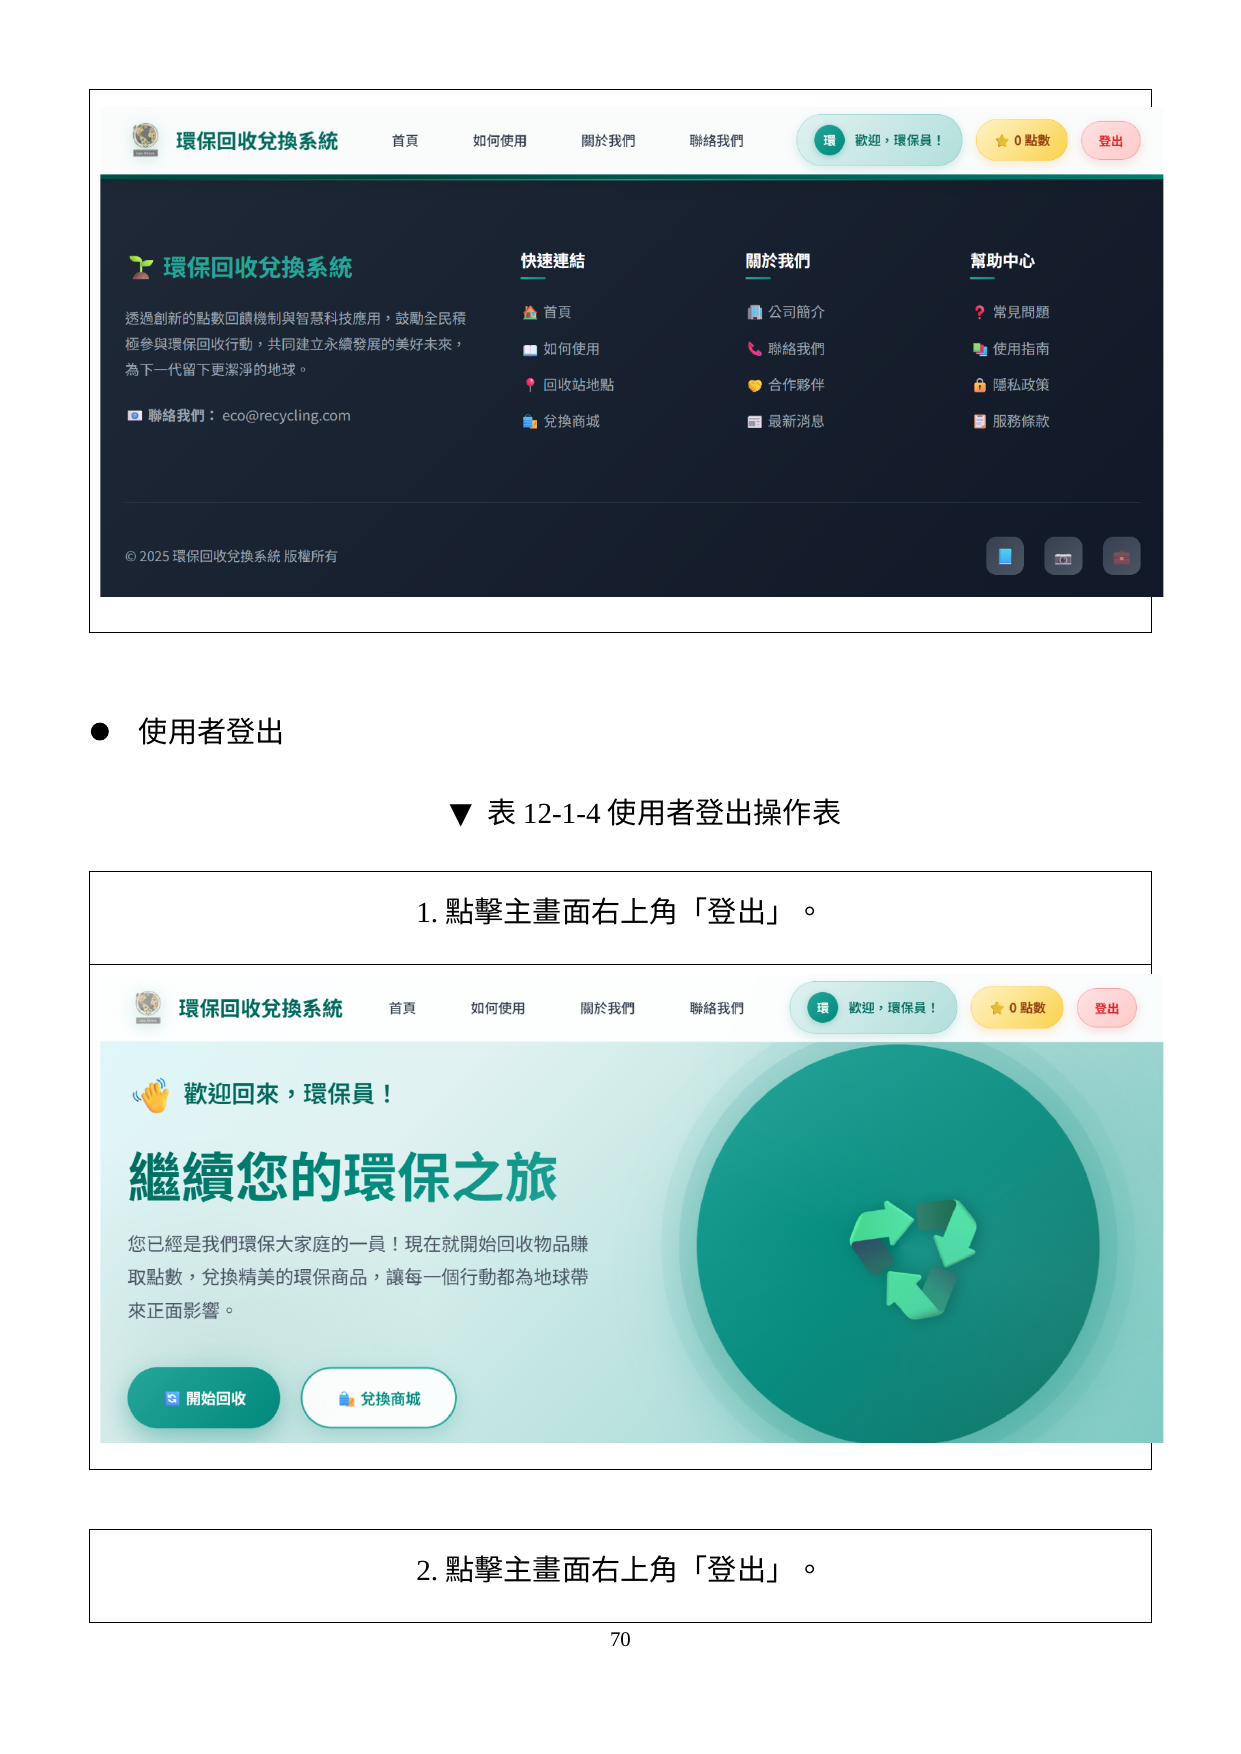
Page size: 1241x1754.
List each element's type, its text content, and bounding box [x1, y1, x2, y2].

picture [100, 107, 1164, 597]
table_header 2. 點擊主畫面右上角「登出」。 [90, 1530, 1151, 1622]
table_cell [90, 965, 1151, 1469]
picture [100, 974, 1164, 1443]
table_header 1. 點擊主畫面右上角「登出」。 [90, 872, 1151, 964]
list 使用者登出 [89, 692, 1152, 767]
table_cell [90, 90, 1151, 632]
list 表 12-1-4 使用者登出操作表 [139, 773, 1152, 848]
